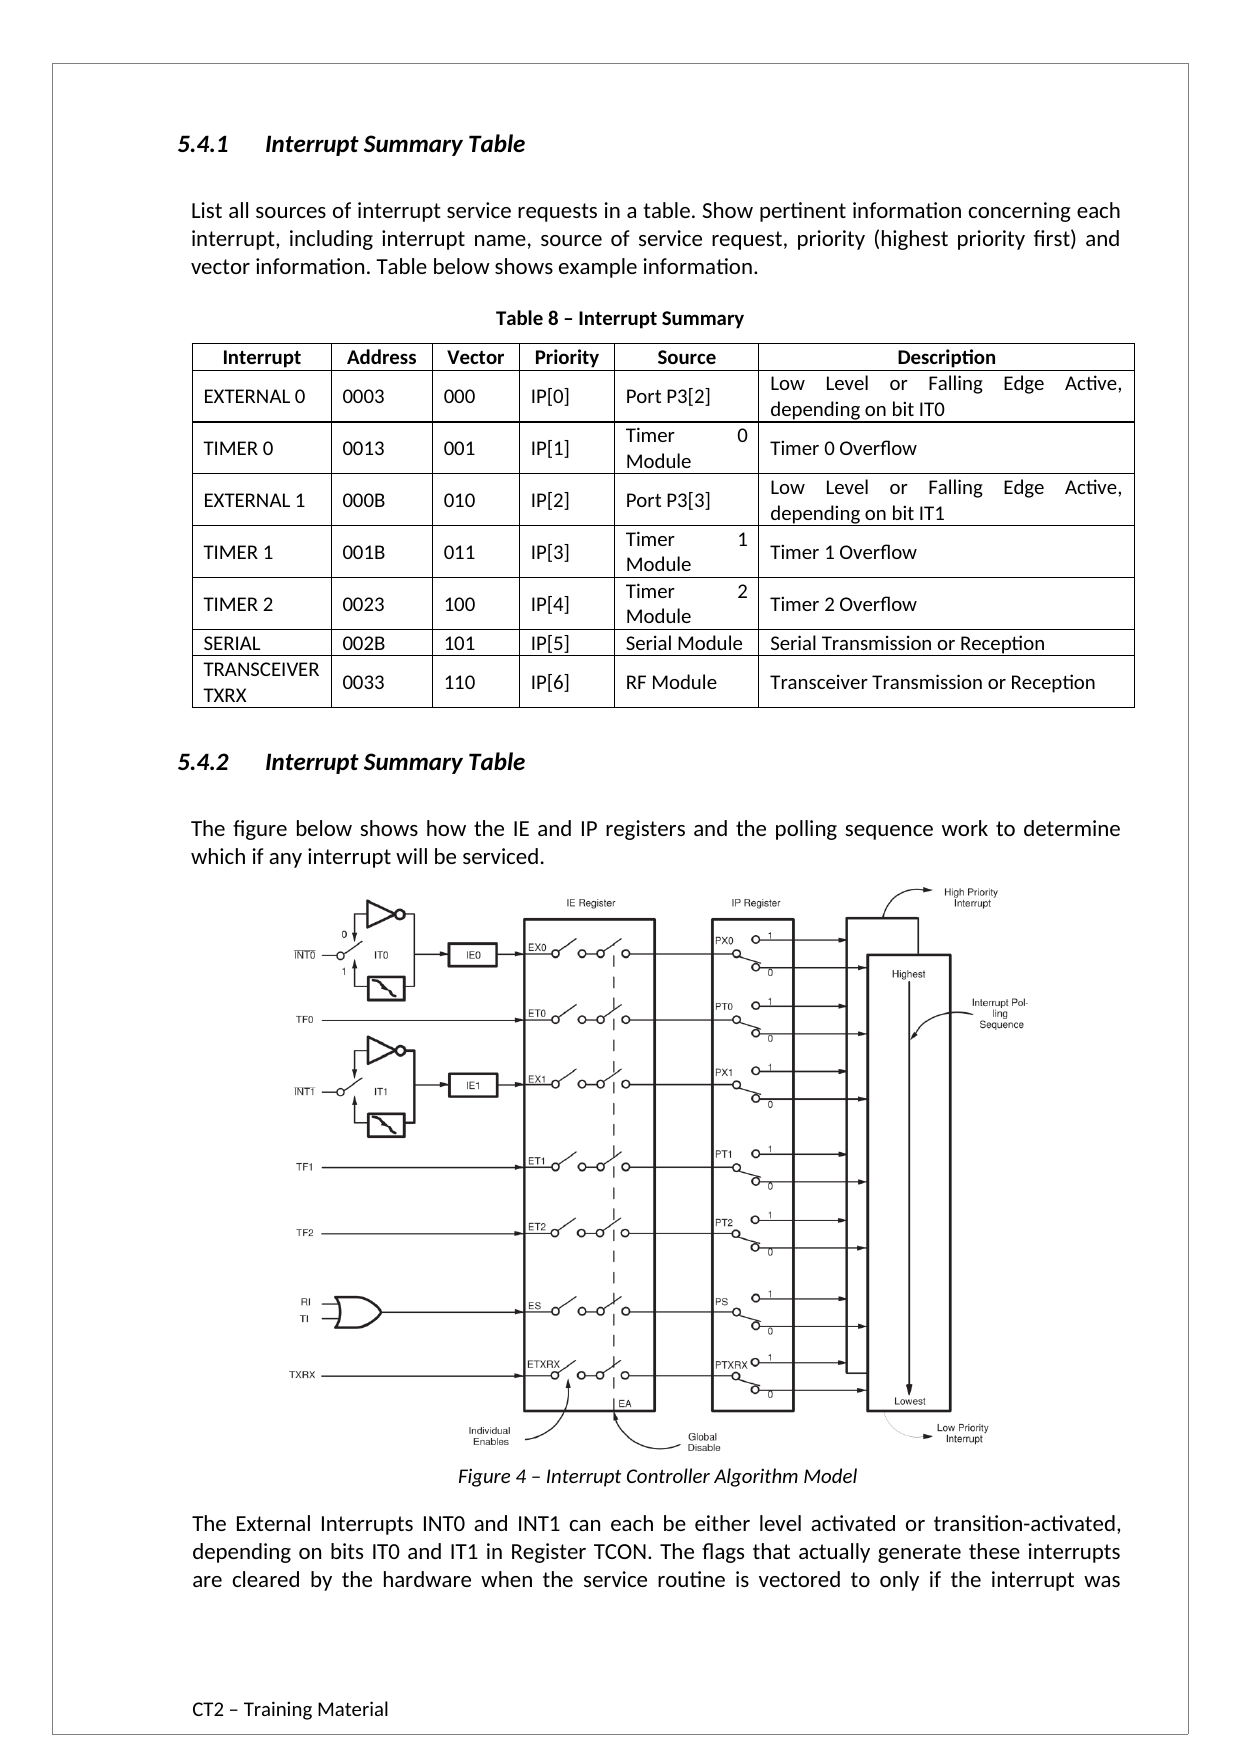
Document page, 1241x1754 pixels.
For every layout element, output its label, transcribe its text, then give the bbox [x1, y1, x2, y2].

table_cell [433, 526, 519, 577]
subtitle Interrupt Summary Table [117, 128, 1123, 159]
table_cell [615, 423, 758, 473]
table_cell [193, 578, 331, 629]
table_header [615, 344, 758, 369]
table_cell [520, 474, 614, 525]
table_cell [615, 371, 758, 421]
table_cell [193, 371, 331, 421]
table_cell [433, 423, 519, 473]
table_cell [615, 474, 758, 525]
subtitle Interrupt Summary Table [117, 746, 1123, 776]
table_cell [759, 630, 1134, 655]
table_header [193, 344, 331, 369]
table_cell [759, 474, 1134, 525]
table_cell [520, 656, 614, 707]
text List all sources of interrupt service requests in a table. Show pertinent information concerning each interrupt, including interrupt name, source of service request, priority (highest priority first) and vector information. Table below shows example information. [191, 196, 1123, 280]
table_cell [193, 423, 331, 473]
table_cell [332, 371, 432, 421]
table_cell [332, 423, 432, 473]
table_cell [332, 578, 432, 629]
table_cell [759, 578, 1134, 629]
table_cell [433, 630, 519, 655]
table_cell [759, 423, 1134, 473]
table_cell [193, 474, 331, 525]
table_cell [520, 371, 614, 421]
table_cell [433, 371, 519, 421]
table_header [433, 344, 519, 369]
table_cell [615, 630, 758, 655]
picture [289, 887, 1028, 1451]
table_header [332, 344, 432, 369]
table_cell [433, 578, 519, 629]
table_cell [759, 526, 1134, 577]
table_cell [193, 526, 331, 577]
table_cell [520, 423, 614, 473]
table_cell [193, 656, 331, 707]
text The figure below shows how the IE and IP registers and the polling sequence work to determine which if any interrupt will be serviced. [191, 814, 1123, 870]
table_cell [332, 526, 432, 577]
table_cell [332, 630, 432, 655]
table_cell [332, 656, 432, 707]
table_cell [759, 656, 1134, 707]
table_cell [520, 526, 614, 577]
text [192, 1509, 1123, 1593]
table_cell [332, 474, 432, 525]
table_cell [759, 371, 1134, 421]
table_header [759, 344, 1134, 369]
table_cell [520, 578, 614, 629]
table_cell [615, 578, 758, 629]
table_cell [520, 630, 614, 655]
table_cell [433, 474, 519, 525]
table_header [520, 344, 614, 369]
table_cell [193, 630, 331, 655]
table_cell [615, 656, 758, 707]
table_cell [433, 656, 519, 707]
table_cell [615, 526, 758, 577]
